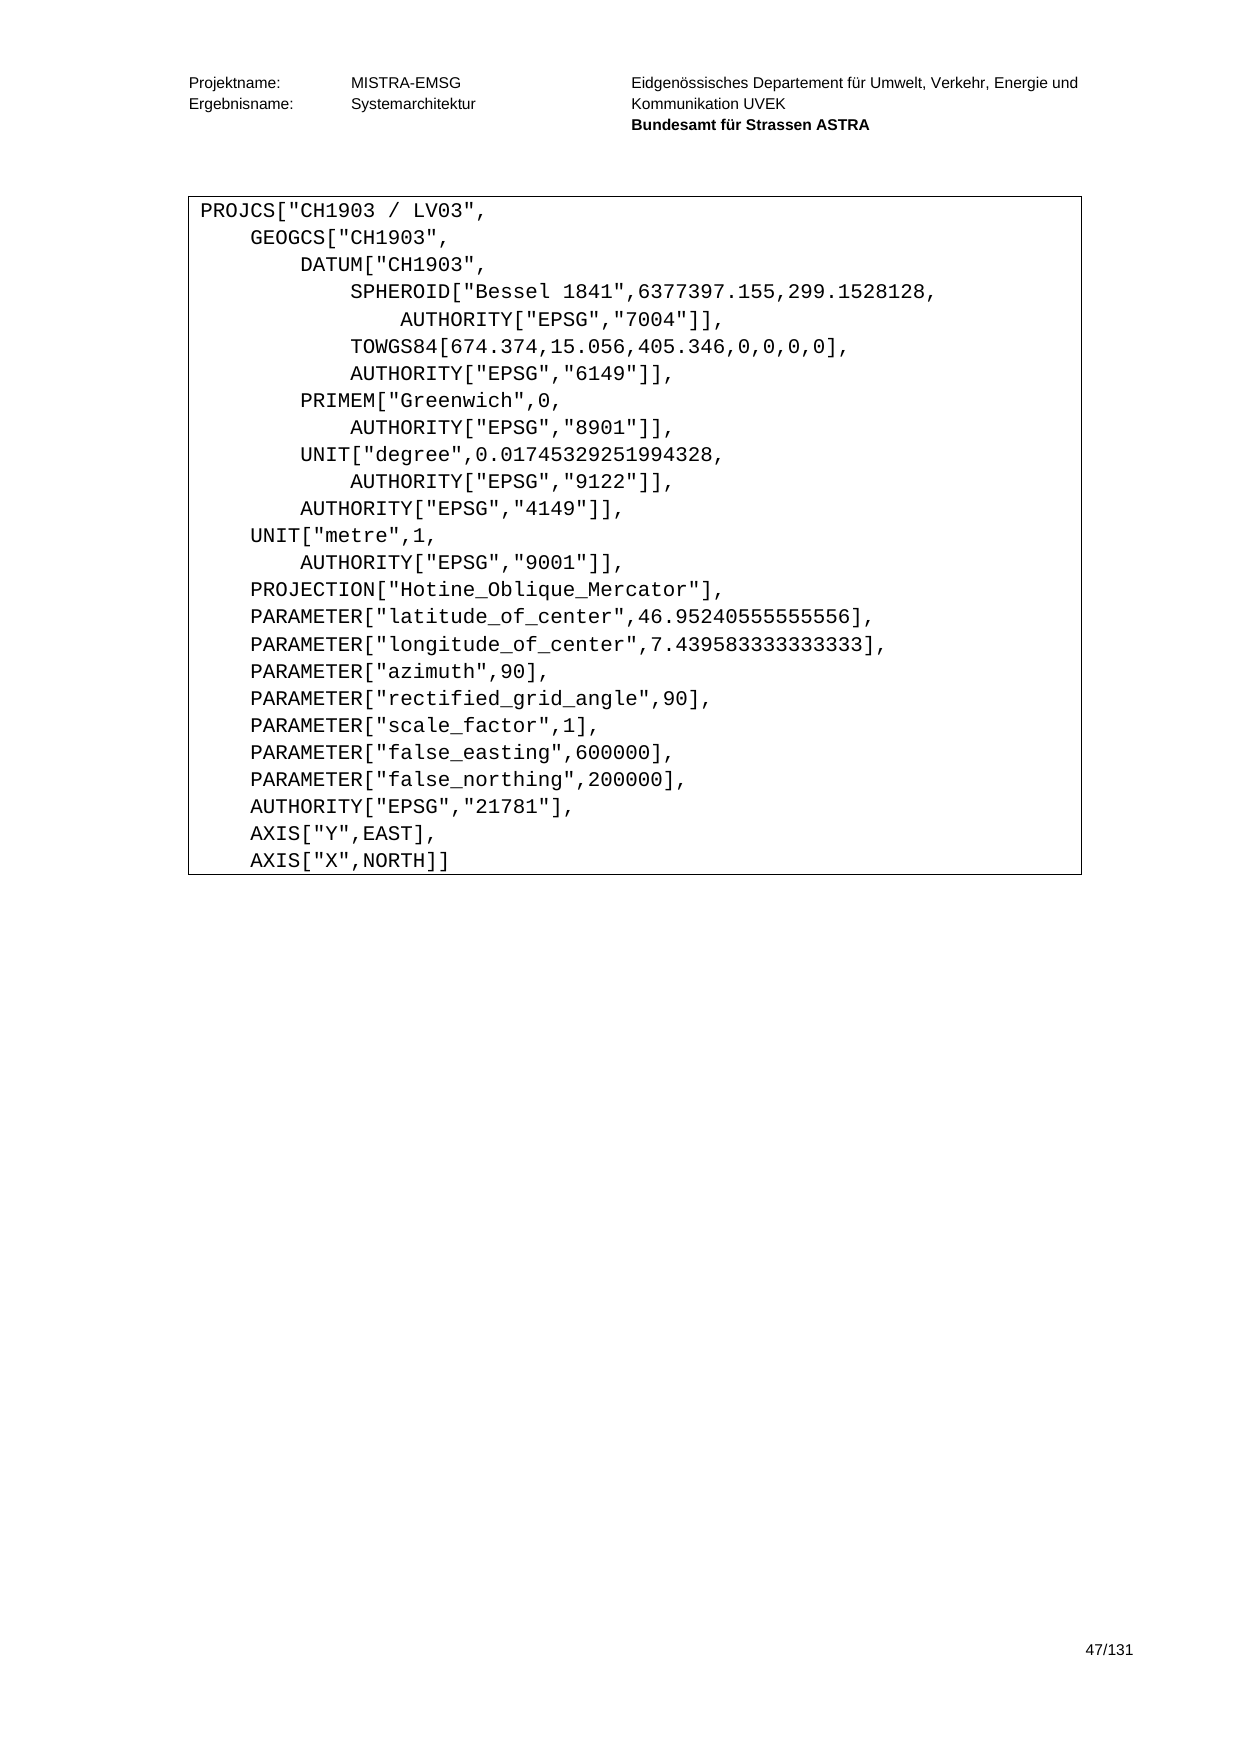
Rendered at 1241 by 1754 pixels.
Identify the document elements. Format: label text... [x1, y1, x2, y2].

table_header PROJCS["CH1903 / LV03", GEOGCS["CH1903", DATUM["CH1903", SPHEROID["Bessel 1841",6377397.155,299.1528128, AUTHORITY["EPSG","7004"]], TOWGS84[674.374,15.056,405.346,0,0,0,0], AUTHORITY["EPSG","6149"]], PRIMEM["Greenwich",0, AUTHORITY["EPSG","8901"]], UNIT["degree",0.01745329251994328, AUTHORITY["EPSG","9122"]], AUTHORITY["EPSG","4149"]], UNIT["metre",1, AUTHORITY["EPSG","9001"]], PROJECTION["Hotine_Oblique_Mercator"], PARAMETER["latitude_of_center",46.95240555555556], PARAMETER["longitude_of_center",7.439583333333333], PARAMETER["azimuth",90], PARAMETER["rectified_grid_angle",90], PARAMETER["scale_factor",1], PARAMETER["false_easting",600000], PARAMETER["false_northing",200000], AUTHORITY["EPSG","21781"], AXIS["Y",EAST], AXIS["X",NORTH]] [189, 197, 1081, 874]
